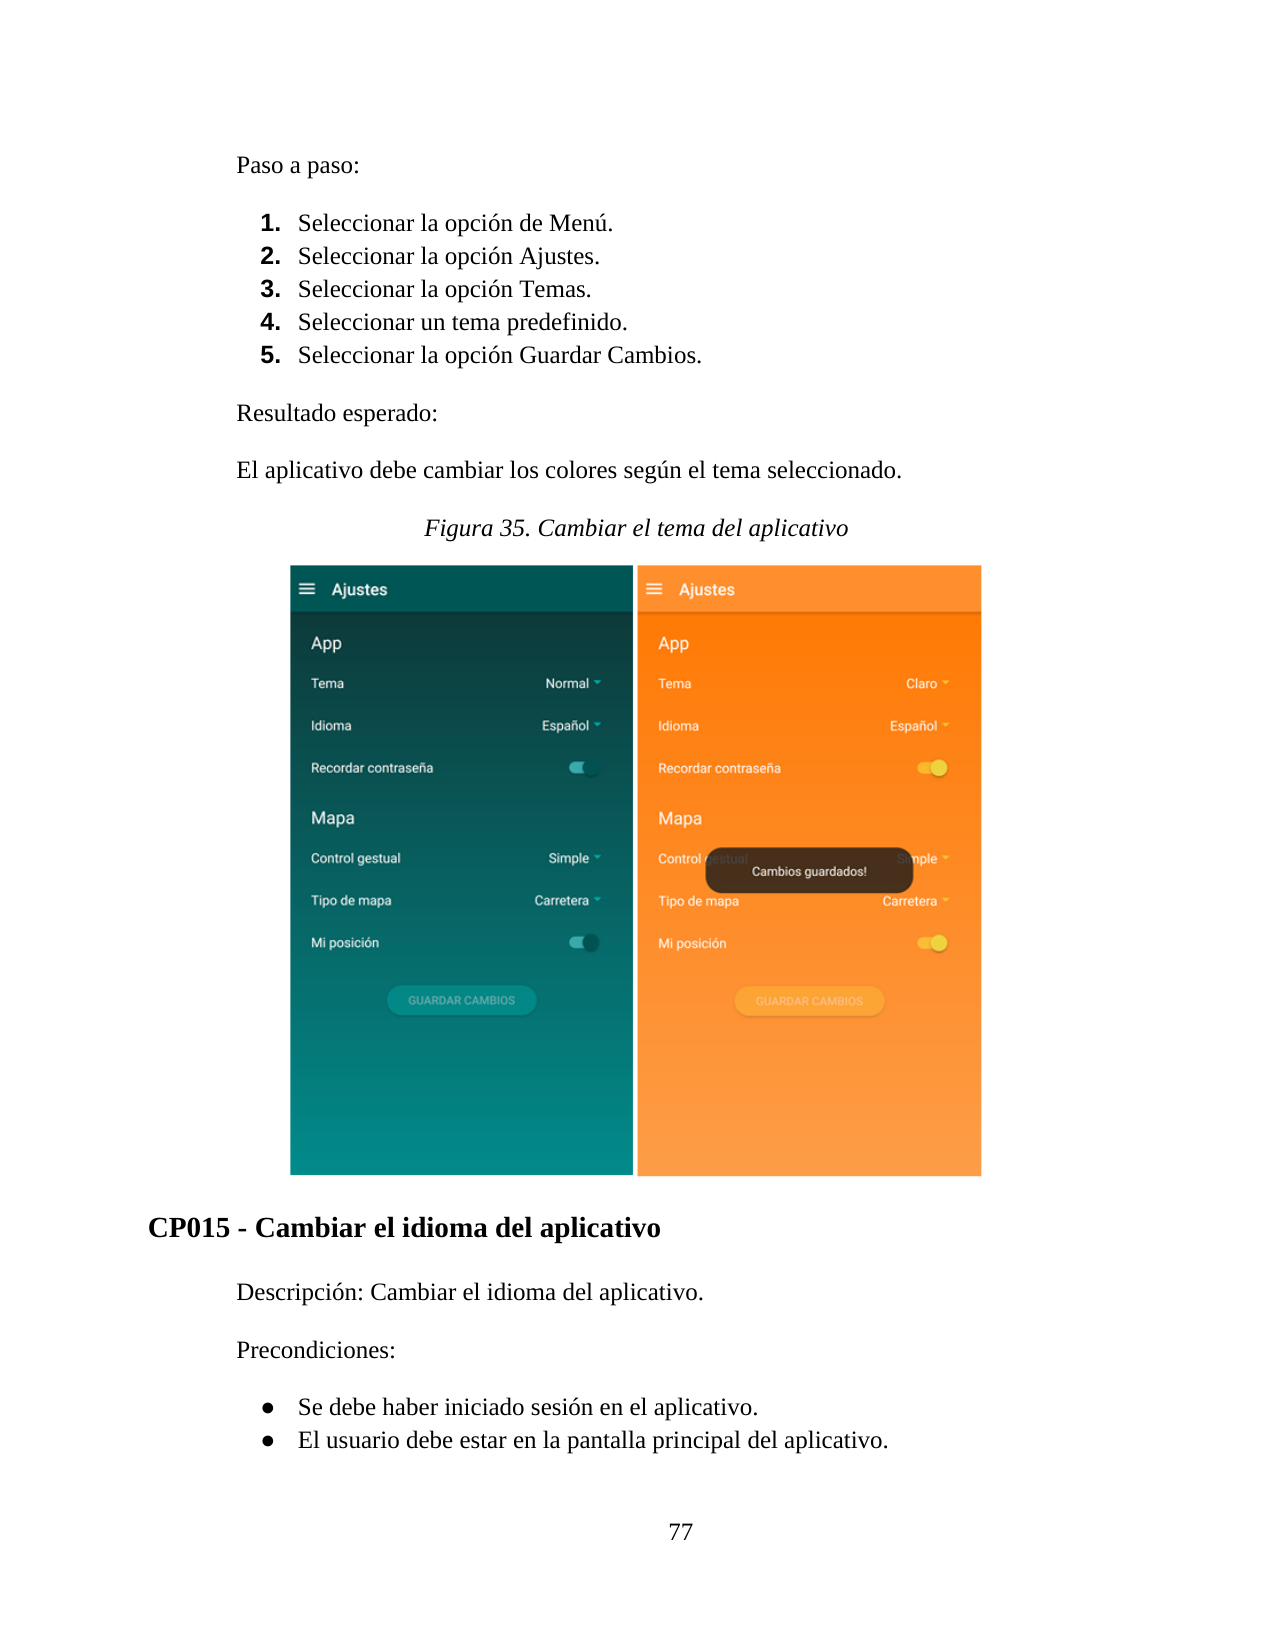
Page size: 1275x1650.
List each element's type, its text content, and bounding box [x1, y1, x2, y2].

text CP015 - Cambiar el idioma del aplicativo [148, 1210, 1125, 1244]
text El aplicativo debe cambiar los colores según el tema seleccionado. [148, 455, 1125, 484]
text Paso a paso: [148, 150, 1125, 179]
picture [287, 562, 986, 1182]
list Seleccionar la opción Ajustes. [260, 241, 1125, 269]
text Resultado esperado: [148, 398, 1125, 426]
list Seleccionar la opción de Menú. [260, 207, 1125, 236]
list Se debe haber iniciado sesión en el aplicativo. [260, 1392, 1125, 1421]
text Descripción: Cambiar el idioma del aplicativo. [148, 1277, 1125, 1306]
text Precondiciones: [148, 1335, 1125, 1363]
list Seleccionar la opción Guardar Cambios. [260, 340, 1125, 369]
list Seleccionar la opción Temas. [260, 274, 1125, 303]
list El usuario debe estar en la pantalla principal del aplicativo. [260, 1425, 1125, 1454]
list Seleccionar un tema predefinido. [260, 307, 1125, 336]
text Figura 35. Cambiar el tema del aplicativo [148, 513, 1125, 541]
